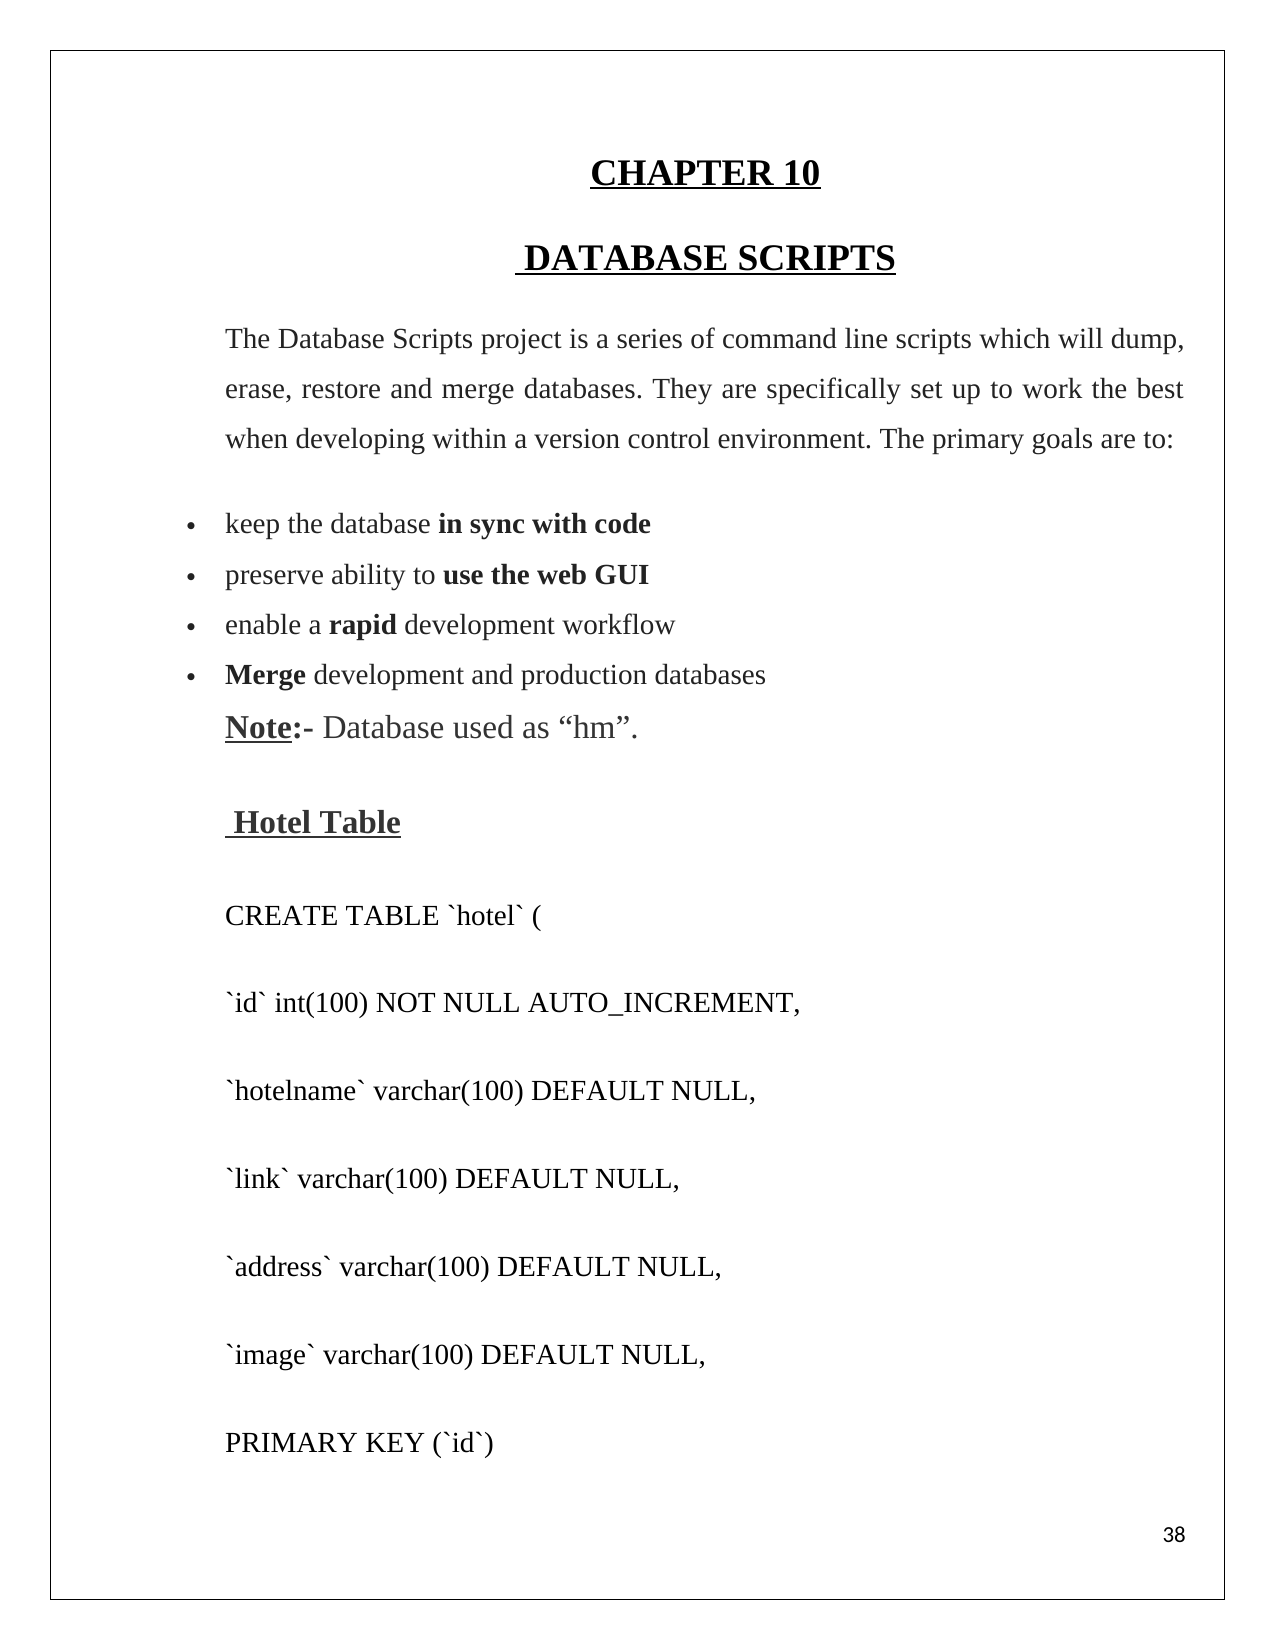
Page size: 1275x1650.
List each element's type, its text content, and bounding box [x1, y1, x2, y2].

text Note:- Database used as “hm”. [225, 708, 1185, 746]
text DATABASE SCRIPTS [225, 236, 1185, 279]
list keep the database in sync with code [187, 507, 1185, 540]
text `hotelname` varchar(100) DEFAULT NULL, [225, 1073, 1185, 1107]
list enable a rapid development workflow [187, 607, 1185, 641]
text CHAPTER 10 [225, 150, 1185, 193]
text PRIMARY KEY (`id`) [225, 1425, 1185, 1458]
text `address` varchar(100) DEFAULT NULL, [225, 1249, 1185, 1283]
text `image` varchar(100) DEFAULT NULL, [225, 1337, 1185, 1370]
text The Database Scripts project is a series of command line scripts which will dump, erase, restore and merge databases. They are specifically set up to work the best when developing within a version control environment. The primary goals are to: [225, 321, 1185, 455]
list preserve ability to use the web GUI [187, 557, 1185, 590]
text `id` int(100) NOT NULL AUTO_INCREMENT, [225, 986, 1185, 1019]
list Merge development and production databases [187, 657, 1185, 691]
text CREATE TABLE `hotel` ( [225, 898, 1185, 931]
text Hotel Table [225, 803, 1185, 841]
text `link` varchar(100) DEFAULT NULL, [225, 1161, 1185, 1195]
